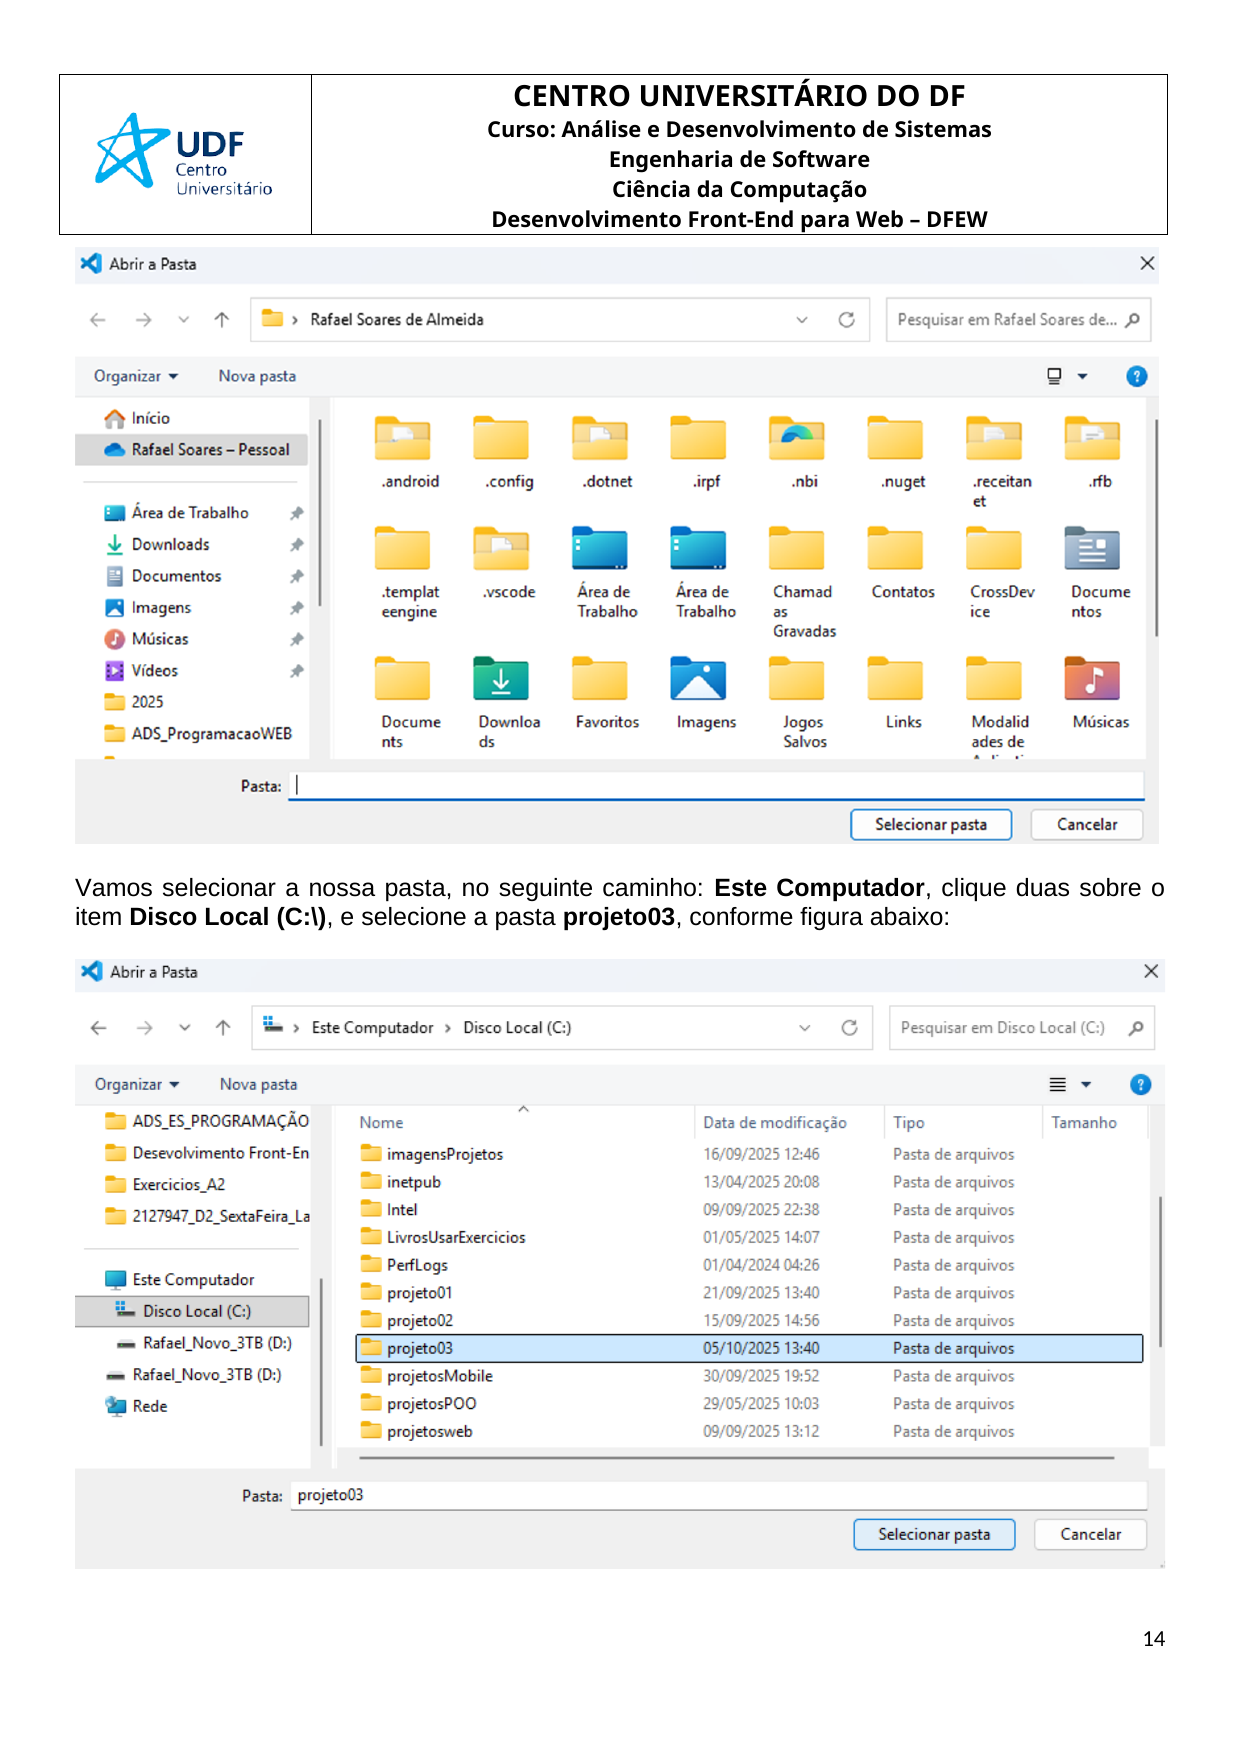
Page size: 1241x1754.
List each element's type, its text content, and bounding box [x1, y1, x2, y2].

text Vamos selecionar a nossa pasta, no seguinte caminho: Este Computador, clique duas sobre o item Disco Local (C:\), e selecione a pasta projeto03, conforme figura abaixo: [75, 873, 1165, 930]
picture [75, 959, 1166, 1569]
picture [75, 247, 1159, 844]
picture [85, 79, 286, 230]
